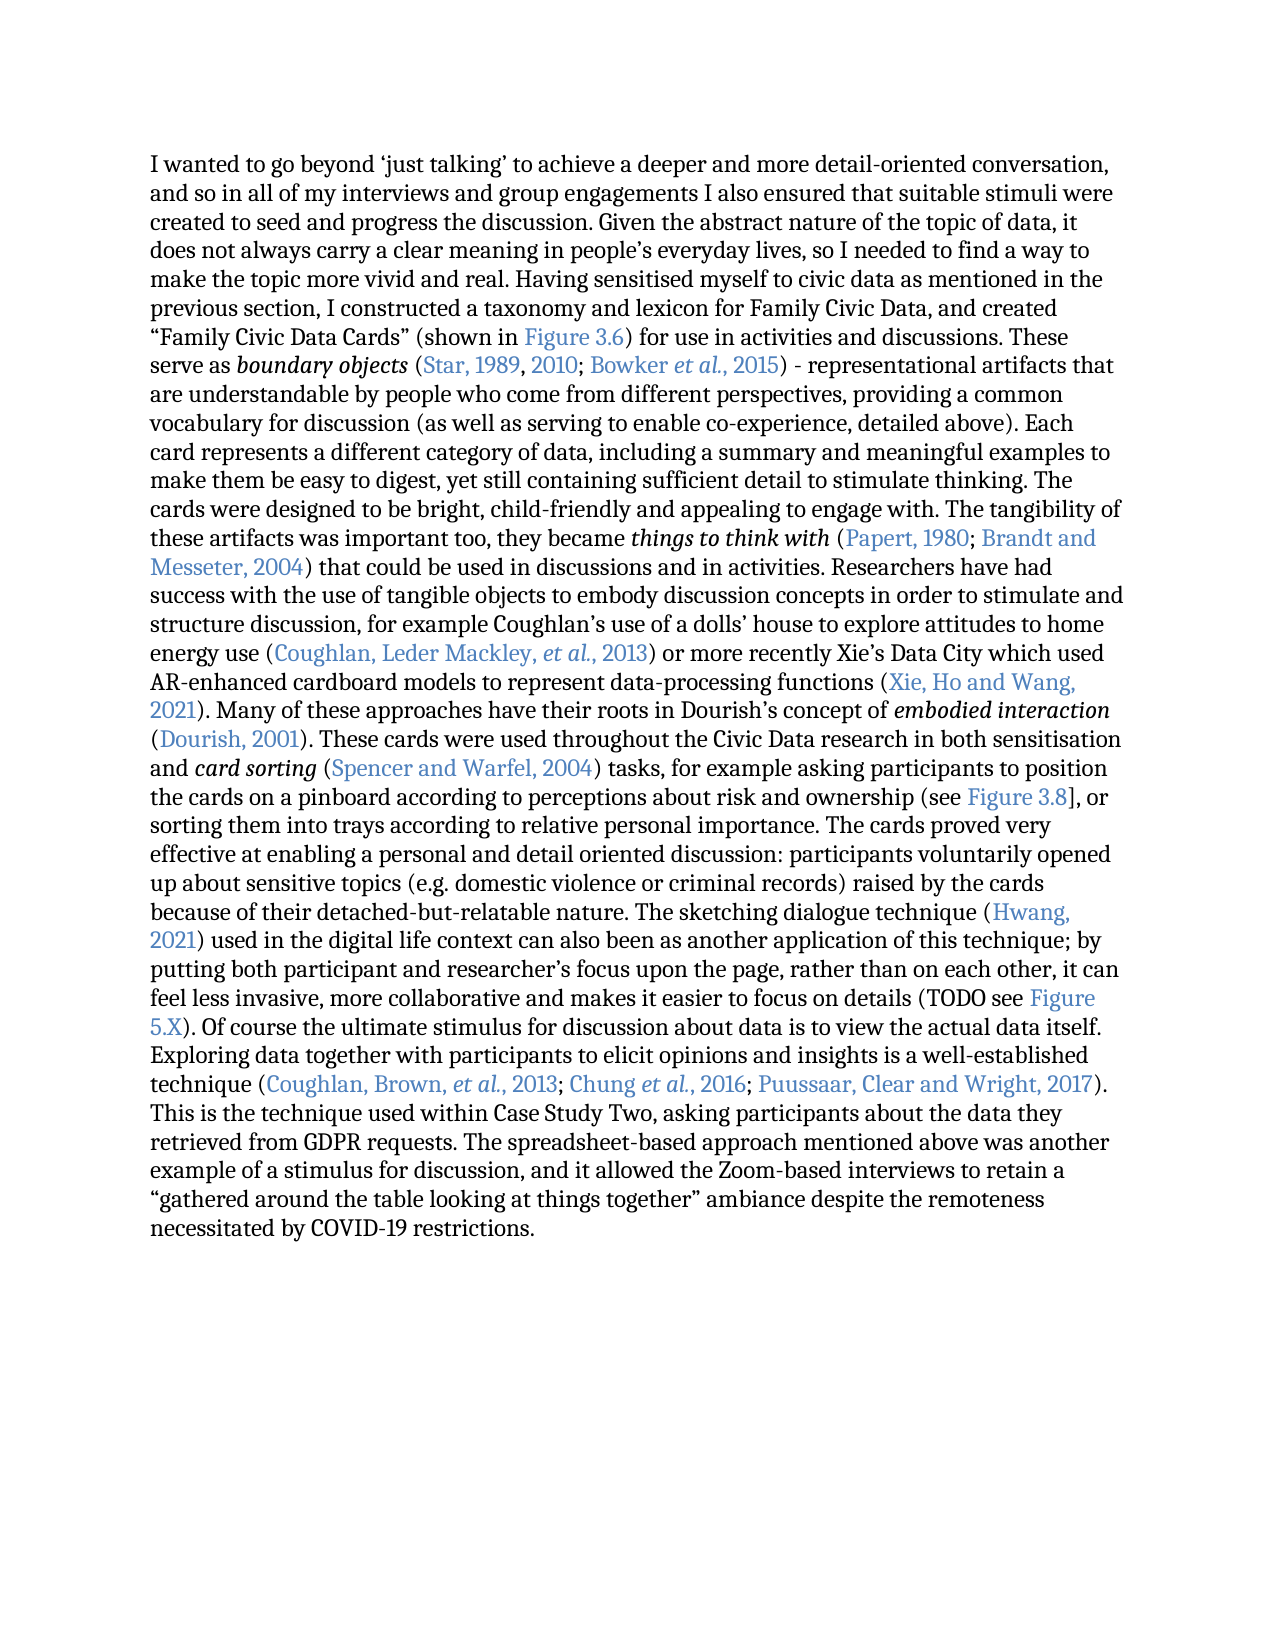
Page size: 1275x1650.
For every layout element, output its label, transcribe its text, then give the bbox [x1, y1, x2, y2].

text I wanted to go beyond ‘just talking’ to achieve a deeper and more detail-oriented conversation, and so in all of my interviews and group engagements I also ensured that suitable stimuli were created to seed and progress the discussion. Given the abstract nature of the topic of data, it does not always carry a clear meaning in people’s everyday lives, so I needed to find a way to make the topic more vivid and real. Having sensitised myself to civic data as mentioned in the previous section, I constructed a taxonomy and lexicon for Family Civic Data, and created “Family Civic Data Cards” (shown in Figure 3.6) for use in activities and discussions. These serve as boundary objects (Star, 1989, 2010; Bowker et al., 2015) - representational artifacts that are understandable by people who come from different perspectives, providing a common vocabulary for discussion (as well as serving to enable co-experience, detailed above). Each card represents a different category of data, including a summary and meaningful examples to make them be easy to digest, yet still containing sufficient detail to stimulate thinking. The cards were designed to be bright, child-friendly and appealing to engage with. The tangibility of these artifacts was important too, they became things to think with (Papert, 1980; Brandt and Messeter, 2004) that could be used in discussions and in activities. Researchers have had success with the use of tangible objects to embody discussion concepts in order to stimulate and structure discussion, for example Coughlan’s use of a dolls’ house to explore attitudes to home energy use (Coughlan, Leder Mackley, et al., 2013) or more recently Xie’s Data City which used AR-enhanced cardboard models to represent data-processing functions (Xie, Ho and Wang, 2021). Many of these approaches have their roots in Dourish’s concept of embodied interaction (Dourish, 2001). These cards were used throughout the Civic Data research in both sensitisation and card sorting (Spencer and Warfel, 2004) tasks, for example asking participants to position the cards on a pinboard according to perceptions about risk and ownership (see Figure 3.8], or sorting them into trays according to relative personal importance. The cards proved very effective at enabling a personal and detail oriented discussion: participants voluntarily opened up about sensitive topics (e.g. domestic violence or criminal records) raised by the cards because of their detached-but-relatable nature. The sketching dialogue technique (Hwang, 2021) used in the digital life context can also been as another application of this technique; by putting both participant and researcher’s focus upon the page, rather than on each other, it can feel less invasive, more collaborative and makes it easier to focus on details (TODO see Figure 5.X). Of course the ultimate stimulus for discussion about data is to view the actual data itself. Exploring data together with participants to elicit opinions and insights is a well-established technique (Coughlan, Brown, et al., 2013; Chung et al., 2016; Puussaar, Clear and Wright, 2017). This is the technique used within Case Study Two, asking participants about the data they retrieved from GDPR requests. The spreadsheet-based approach mentioned above was another example of a stimulus for discussion, and it allowed the Zoom-based interviews to retain a “gathered around the table looking at things together” ambiance despite the remoteness necessitated by COVID-19 restrictions. [150, 150, 1125, 1242]
